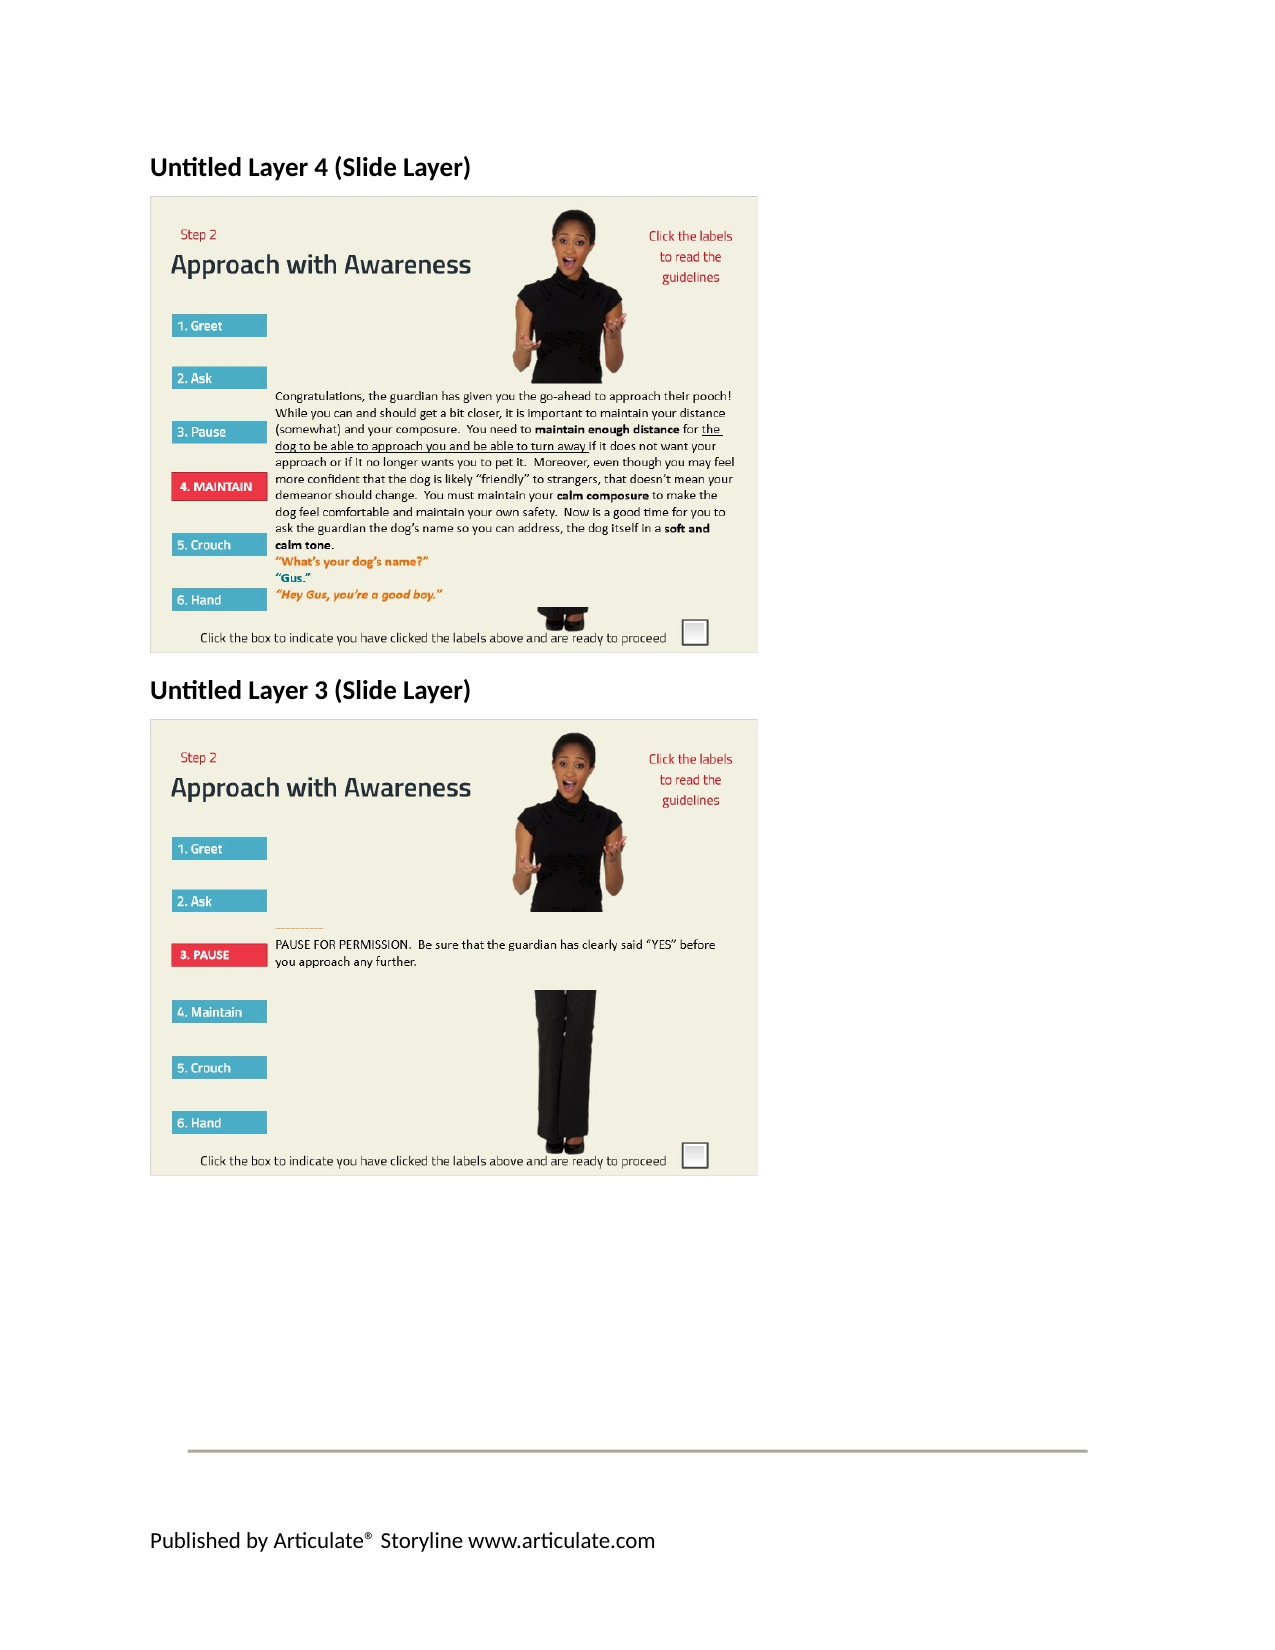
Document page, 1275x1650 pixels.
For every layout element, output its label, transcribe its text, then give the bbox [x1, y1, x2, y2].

subtitle Untitled Layer 4 (Slide Layer) [150, 150, 1125, 183]
subtitle Untitled Layer 3 (Slide Layer) [150, 673, 1125, 706]
